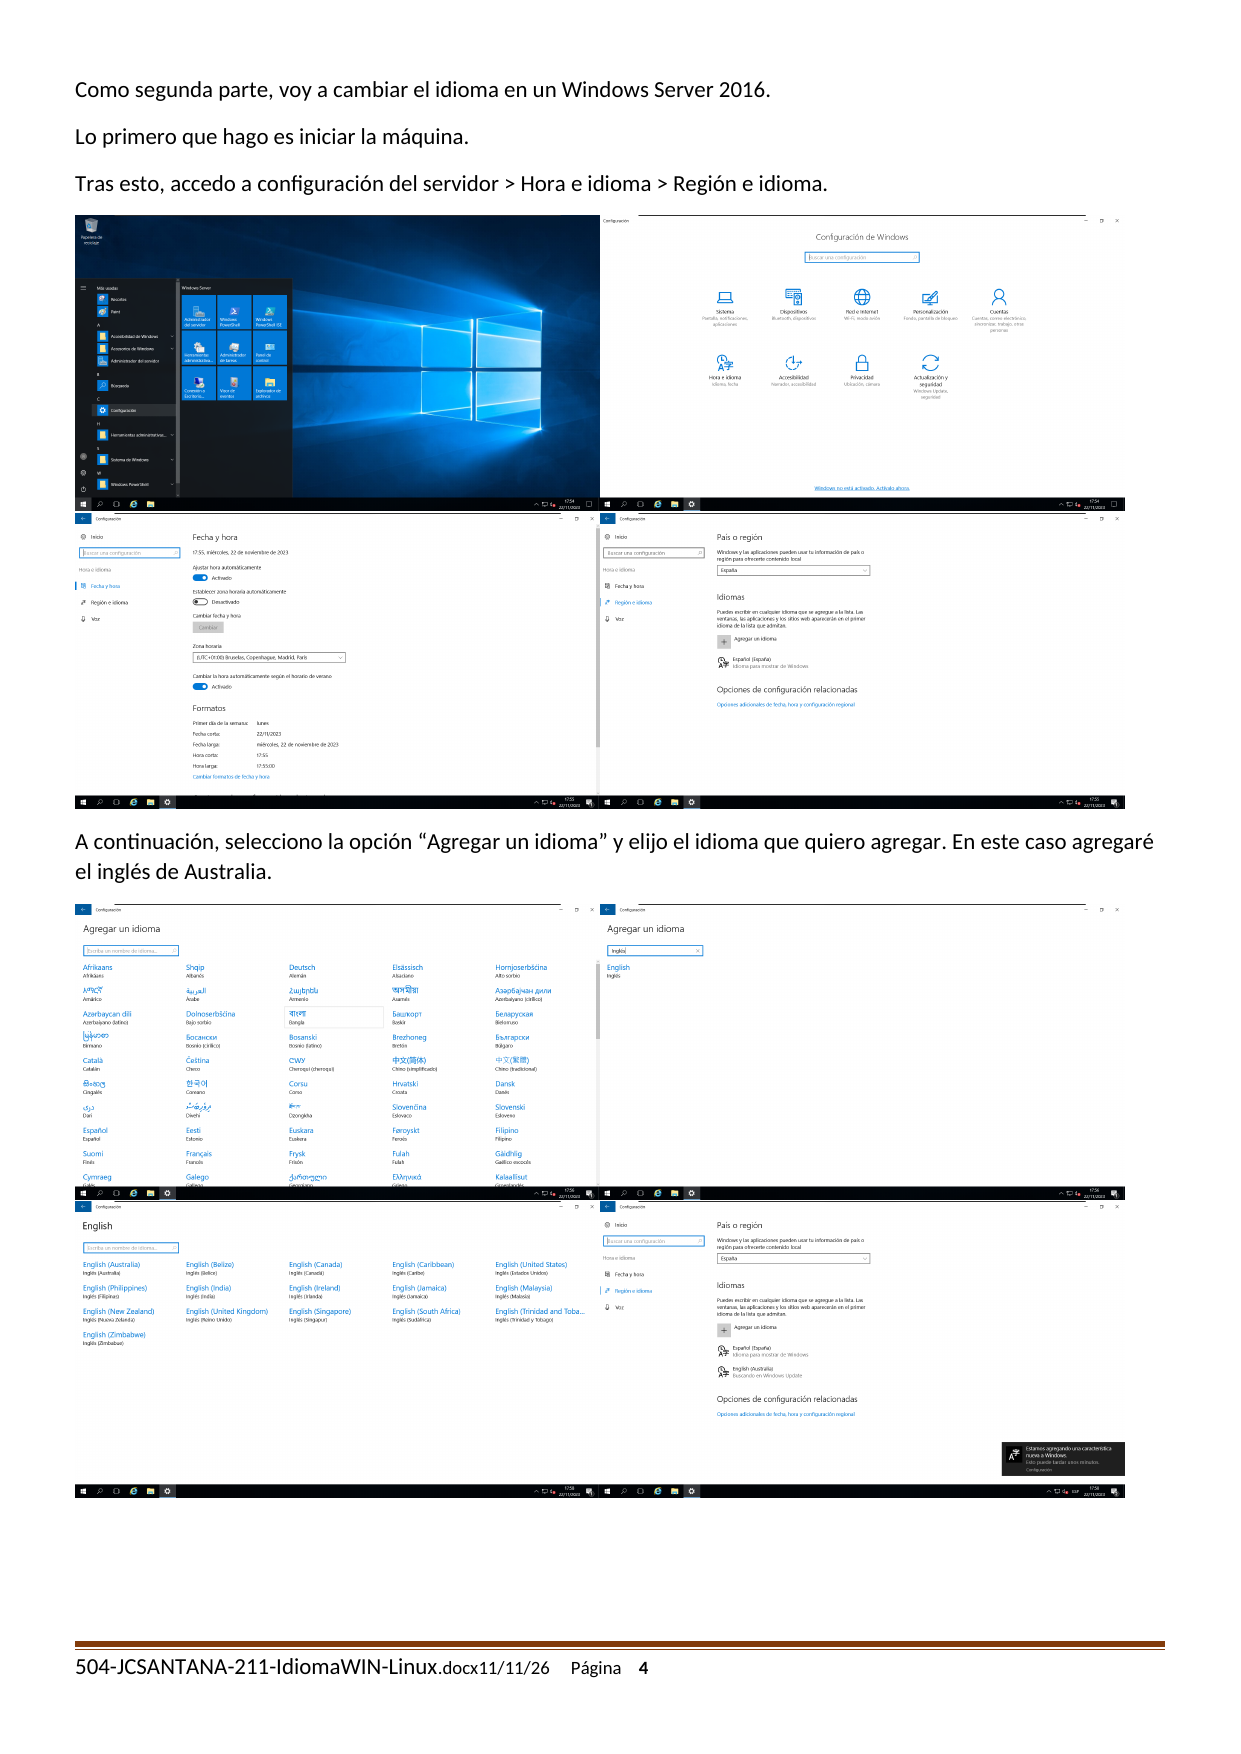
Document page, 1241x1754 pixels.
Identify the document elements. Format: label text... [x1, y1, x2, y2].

text Lo primero que hago es iniciar la máquina. [75, 122, 1165, 150]
picture [75, 513, 1125, 809]
picture [75, 1201, 1125, 1498]
picture [75, 904, 1125, 1200]
text Tras esto, accedo a configuración del servidor > Hora e idioma > Región e idioma. [75, 169, 1165, 197]
text Como segunda parte, voy a cambiar el idioma en un Windows Server 2016. [75, 75, 1165, 103]
text A continuación, selecciono la opción “Agregar un idioma” y elijo el idioma que quiero agregar. En este caso agregaré el inglés de Australia. [75, 827, 1165, 886]
picture [75, 215, 1125, 511]
